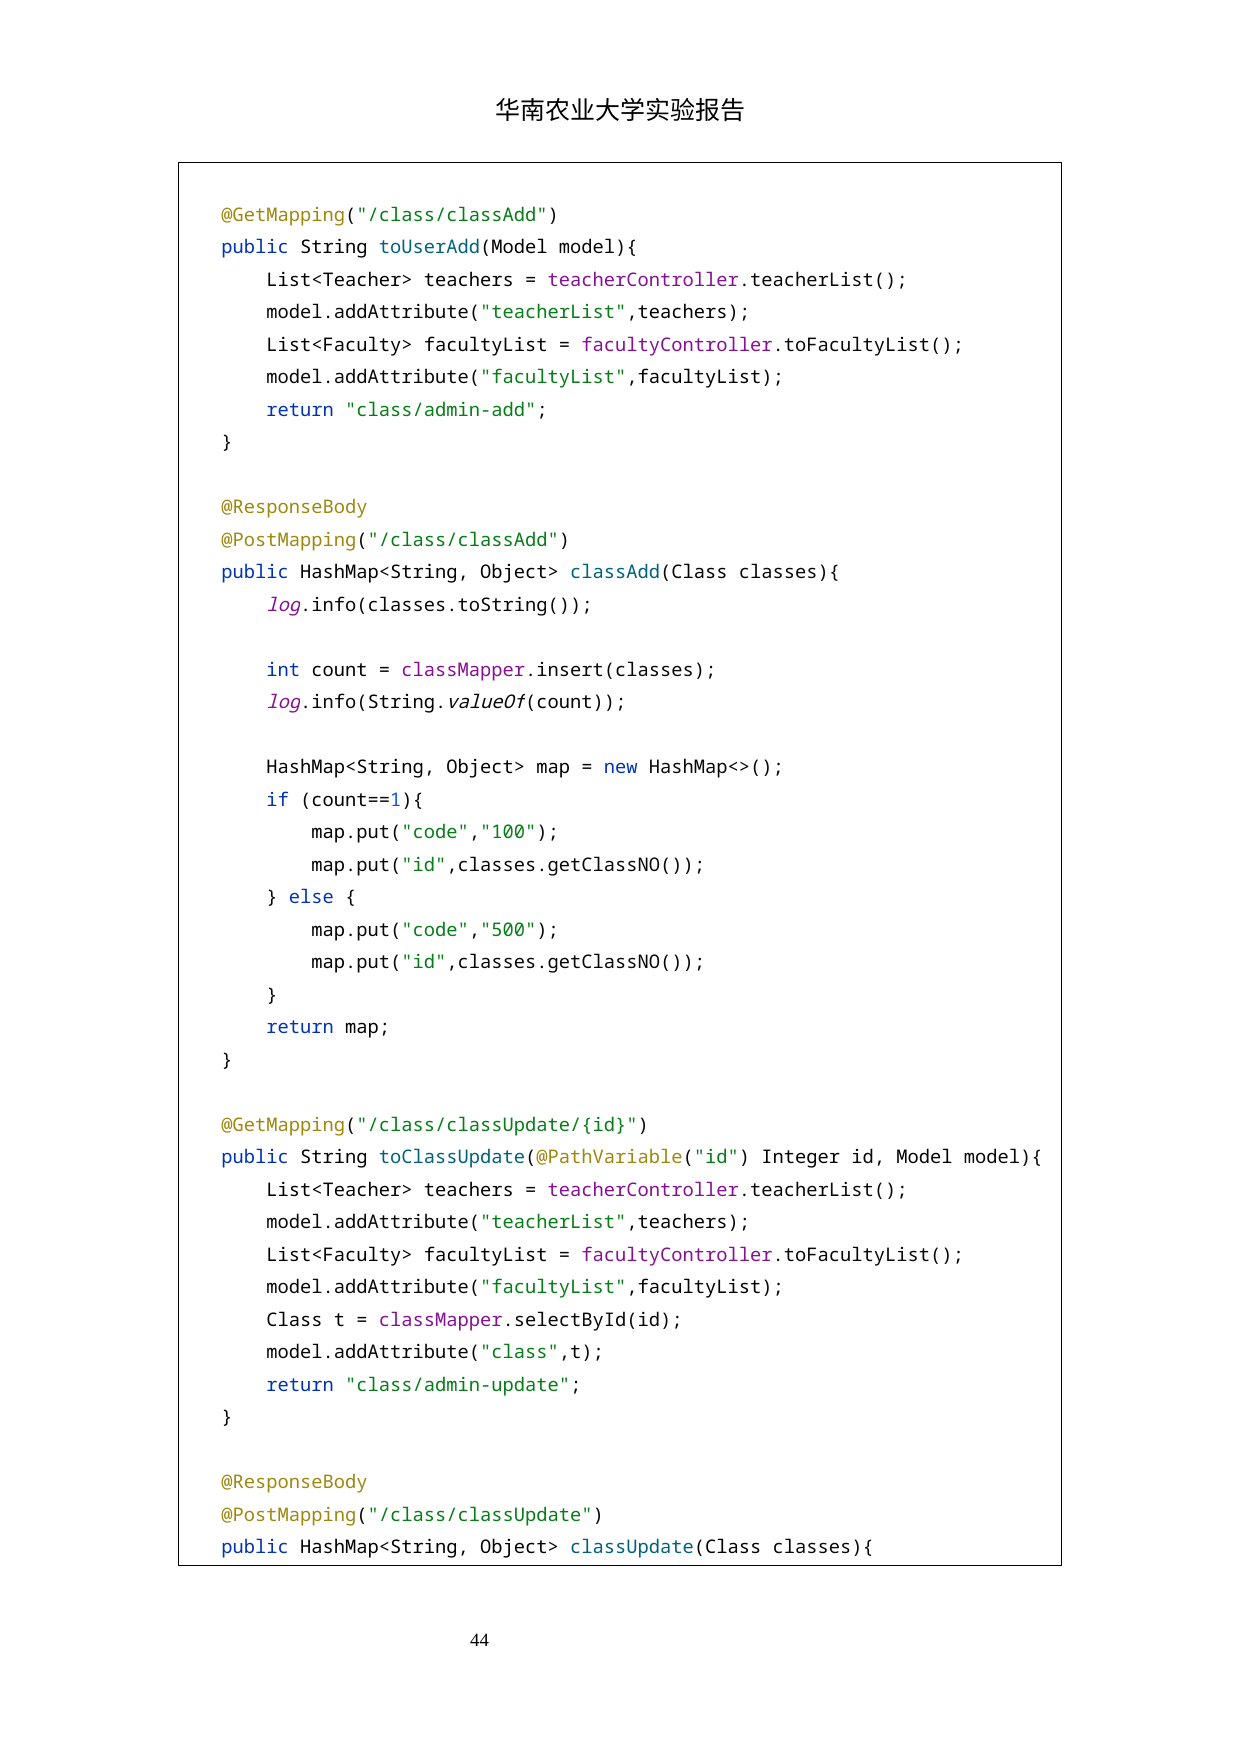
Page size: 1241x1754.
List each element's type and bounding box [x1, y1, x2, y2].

text [179, 163, 1061, 1565]
